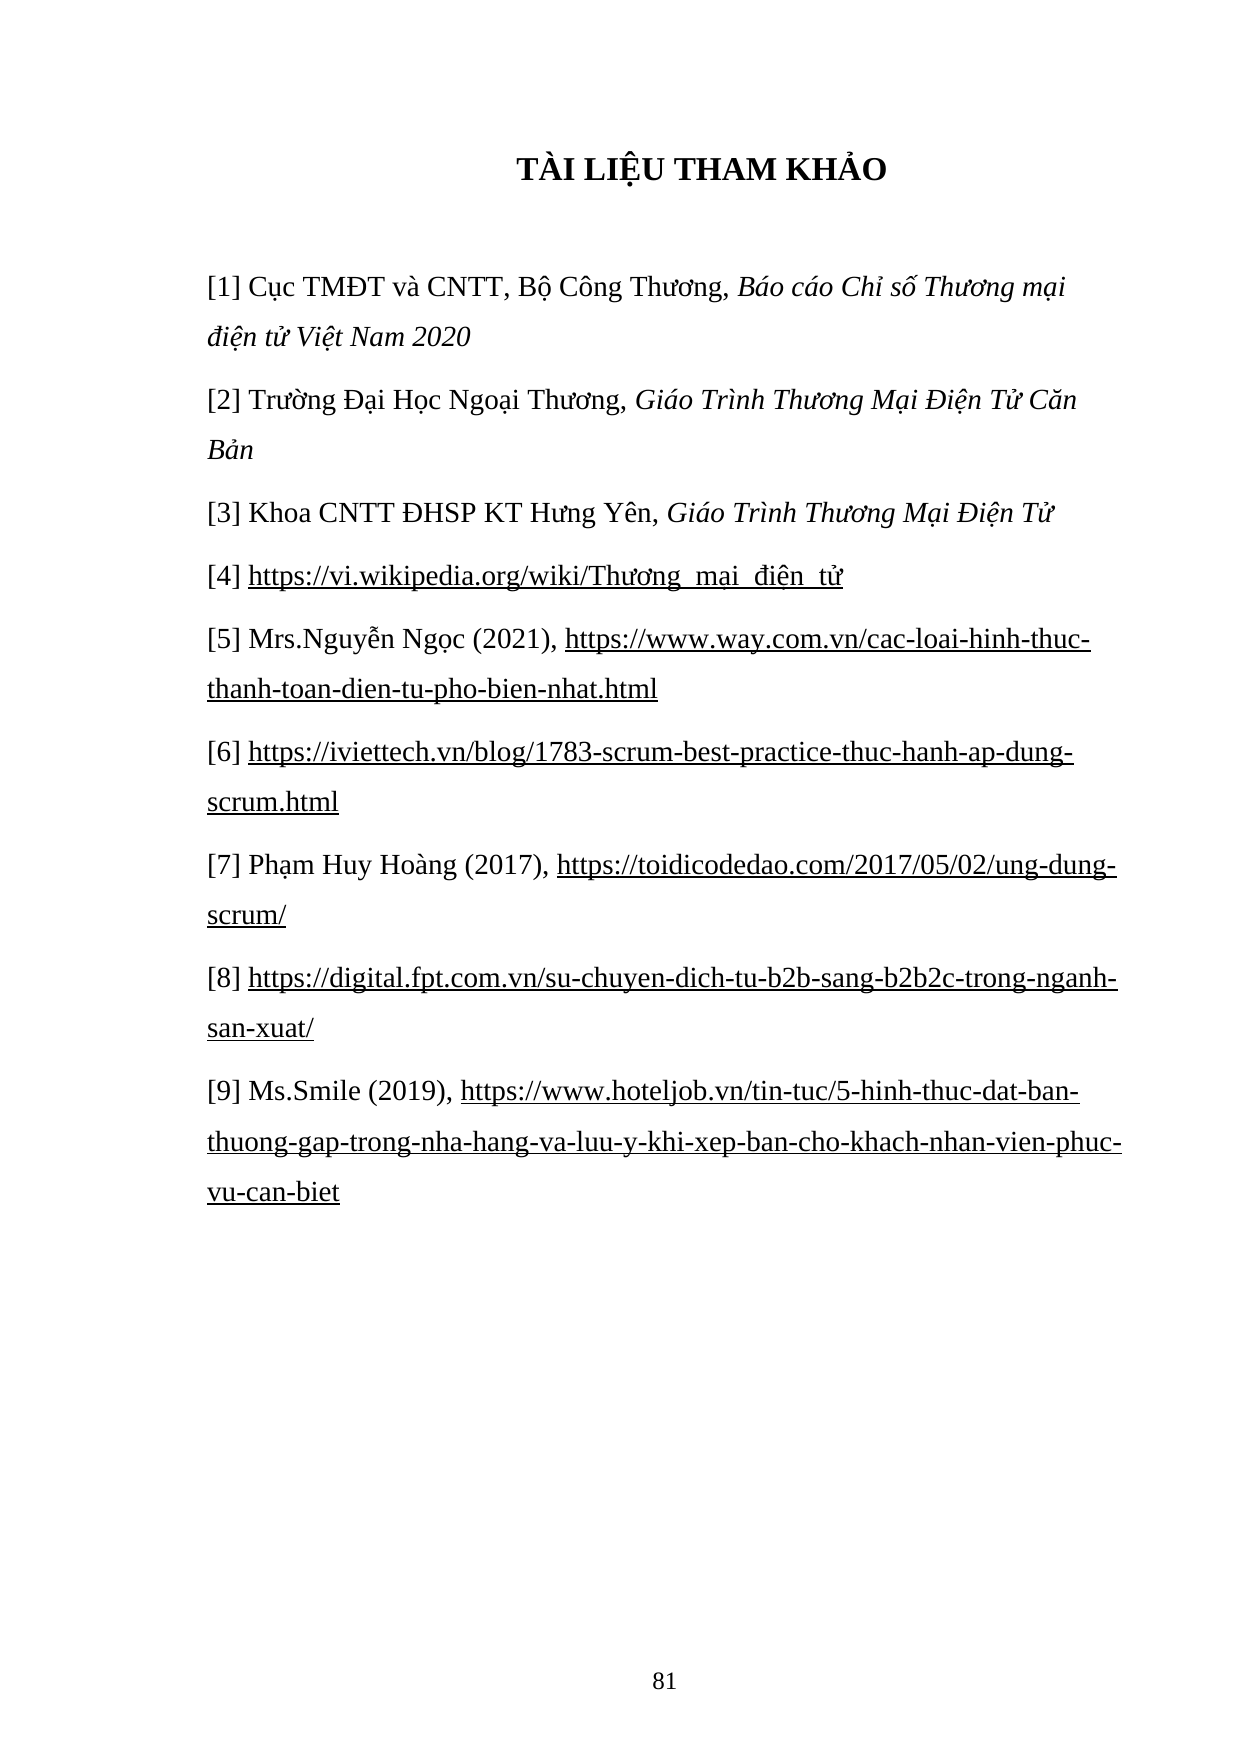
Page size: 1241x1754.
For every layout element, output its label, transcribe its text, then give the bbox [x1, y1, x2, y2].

text [5] Mrs.Nguyễn Ngọc (2021), https://www.way.com.vn/cac-loai-hinh-thuc-thanh-toan-dien-tu-pho-bien-nhat.html [207, 621, 1122, 705]
text [1] Cục TMĐT và CNTT, Bộ Công Thương, Báo cáo Chỉ số Thương mại điện tử Việt Nam 2020 [207, 269, 1122, 353]
subtitle TÀI LIỆU THAM KHẢO [207, 149, 1122, 187]
text [9] Ms.Smile (2019), https://www.hoteljob.vn/tin-tuc/5-hinh-thuc-dat-ban-thuong-gap-trong-nha-hang-va-luu-y-khi-xep-ban-cho-khach-nhan-vien-phuc-vu-can-biet [207, 1073, 1122, 1153]
text [4] https://vi.wikipedia.org/wiki/Thương_mại_điện_tử [207, 558, 1122, 592]
text [7] Phạm Huy Hoàng (2017), https://toidicodedao.com/2017/05/02/ung-dung-scrum/ [207, 847, 1122, 931]
text [2] Trường Đại Học Ngoại Thương, Giáo Trình Thương Mại Điện Tử Căn Bản [207, 382, 1122, 466]
text [6] https://iviettech.vn/blog/1783-scrum-best-practice-thuc-hanh-ap-dung-scrum.html [207, 734, 1122, 818]
text [8] https://digital.fpt.com.vn/su-chuyen-dich-tu-b2b-sang-b2b2c-trong-nganh-san-xuat/ [207, 960, 1122, 1044]
text [9] Ms.Smile (2019), https://www.hoteljob.vn/tin-tuc/5-hinh-thuc-dat-ban-thuong-gap-trong-nha-hang-va-luu-y-khi-xep-ban-cho-khach-nhan-vien-phuc-vu-can-biet [207, 1154, 1122, 1208]
text [3] Khoa CNTT ĐHSP KT Hưng Yên, Giáo Trình Thương Mại Điện Tử [207, 495, 1122, 529]
